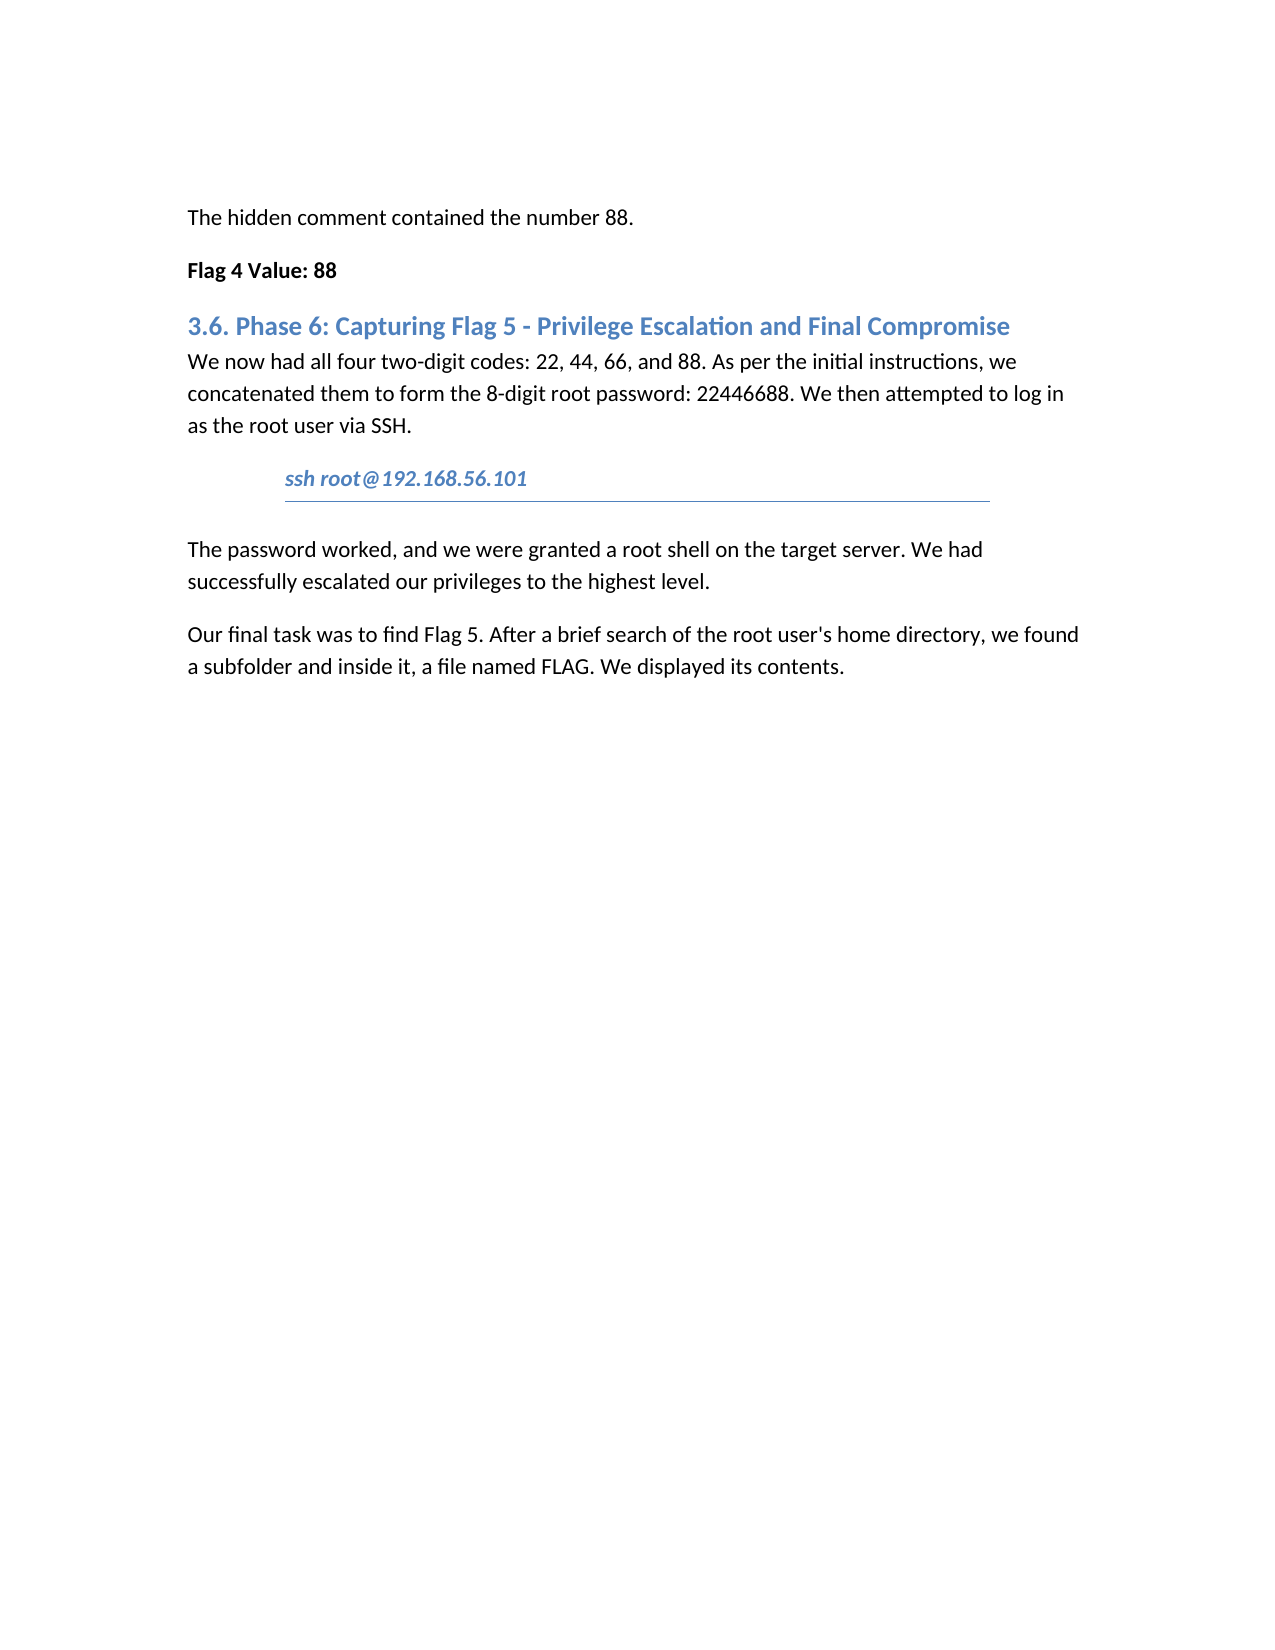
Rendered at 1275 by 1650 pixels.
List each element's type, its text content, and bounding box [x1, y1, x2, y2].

text The hidden comment contained the number 88. [187, 203, 1087, 231]
text Flag 4 Value: 88 [187, 256, 1087, 284]
text We now had all four two-digit codes: 22, 44, 66, and 88. As per the initial instructions, we concatenated them to form the 8-digit root password: 22446688. We then attempted to log in as the root user via SSH. [187, 347, 1087, 439]
text ssh root@192.168.56.101 [285, 464, 990, 501]
text The password worked, and we were granted a root shell on the target server. We had successfully escalated our privileges to the highest level. [187, 535, 1087, 595]
text Our final task was to find Flag 5. After a brief search of the root user's home directory, we found a subfolder and inside it, a file named FLAG. We displayed its contents. [187, 620, 1087, 681]
subtitle 3.6. Phase 6: Capturing Flag 5 - Privilege Escalation and Final Compromise [187, 309, 1087, 342]
